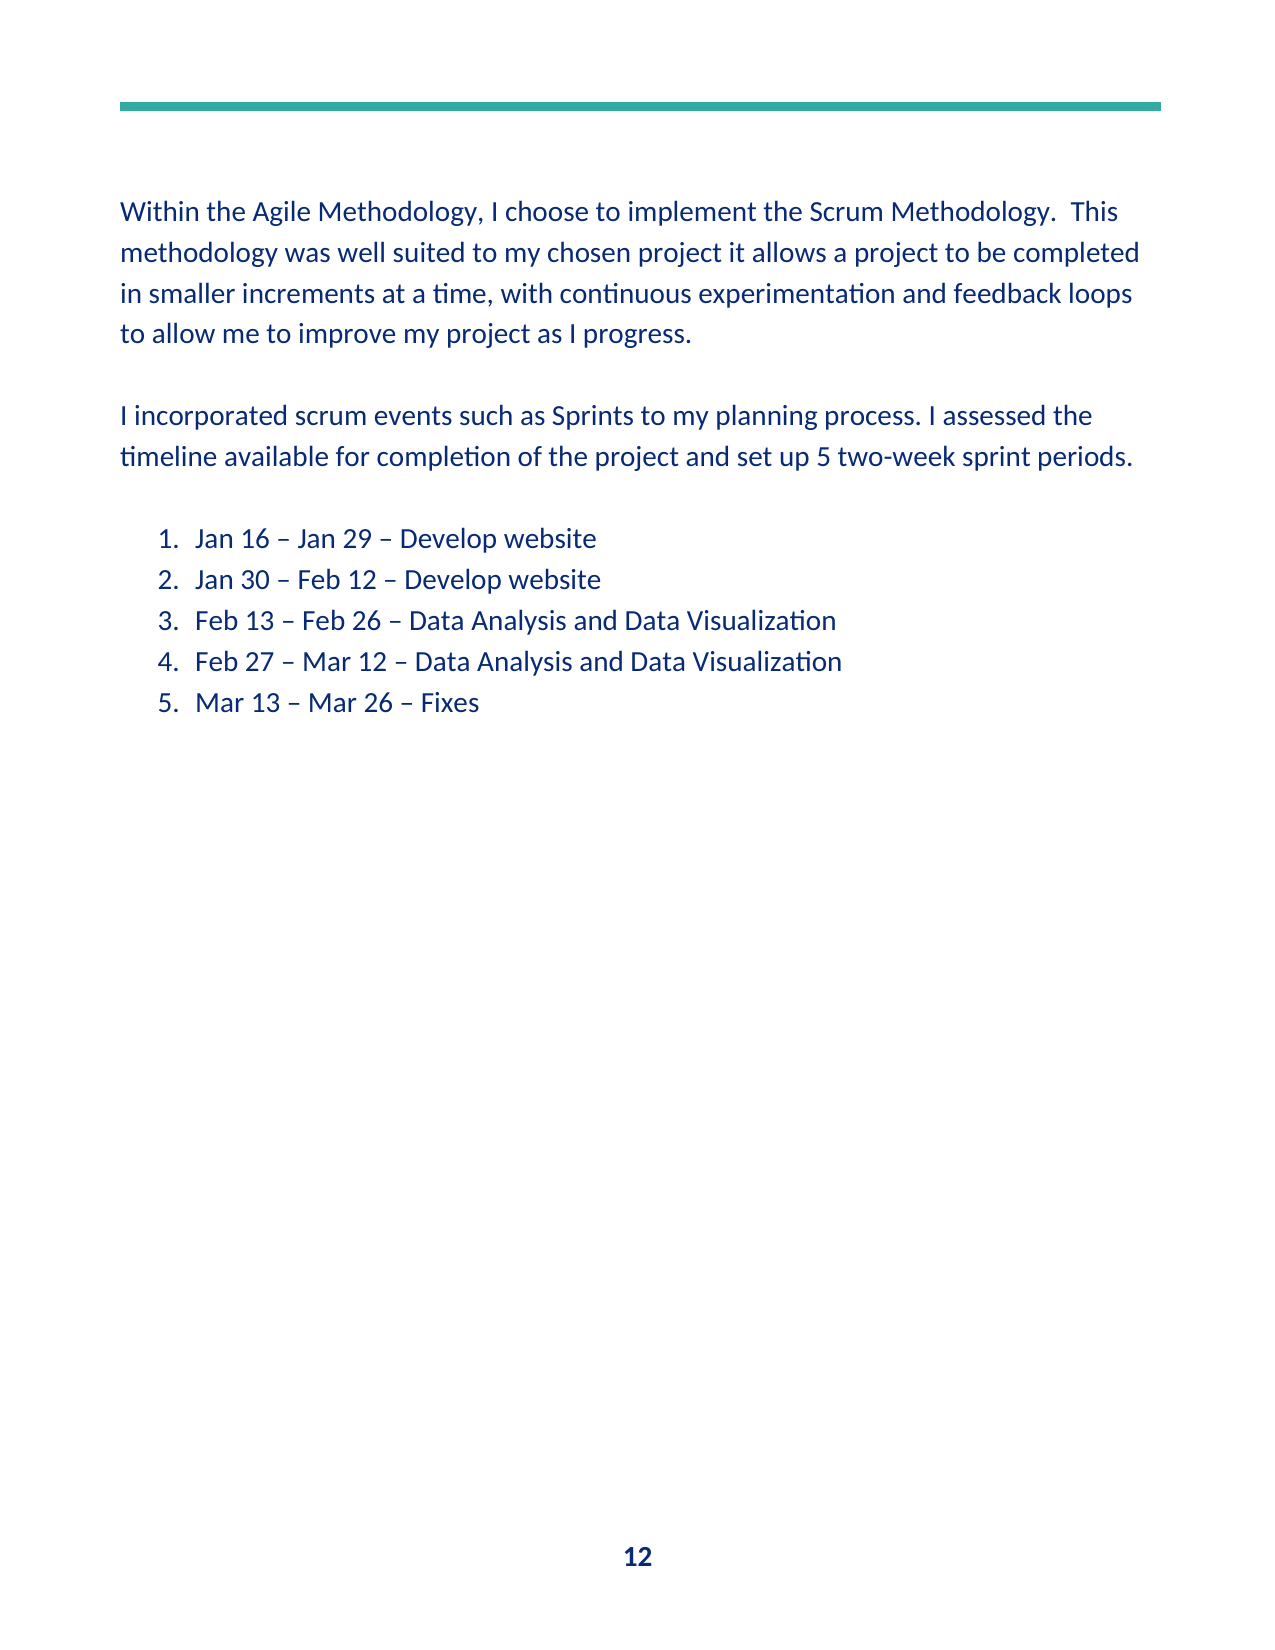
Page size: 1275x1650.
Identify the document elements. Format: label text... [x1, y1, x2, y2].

list Mar 13 – Mar 26 – Fixes [157, 684, 1155, 720]
list Jan 30 – Feb 12 – Develop website [157, 561, 1155, 597]
list Feb 13 – Feb 26 – Data Analysis and Data Visualization [157, 602, 1155, 638]
text Within the Agile Methodology, I choose to implement the Scrum Methodology. This methodology was well suited to my chosen project it allows a project to be completed in smaller increments at a time, with continuous experimentation and feedback loops to allow me to improve my project as I progress. [120, 193, 1155, 351]
list Jan 16 – Jan 29 – Develop website [157, 520, 1155, 556]
text I incorporated scrum events such as Sprints to my planning process. I assessed the timeline available for completion of the project and set up 5 two-week sprint periods. [120, 397, 1155, 474]
list Feb 27 – Mar 12 – Data Analysis and Data Visualization [157, 643, 1155, 679]
